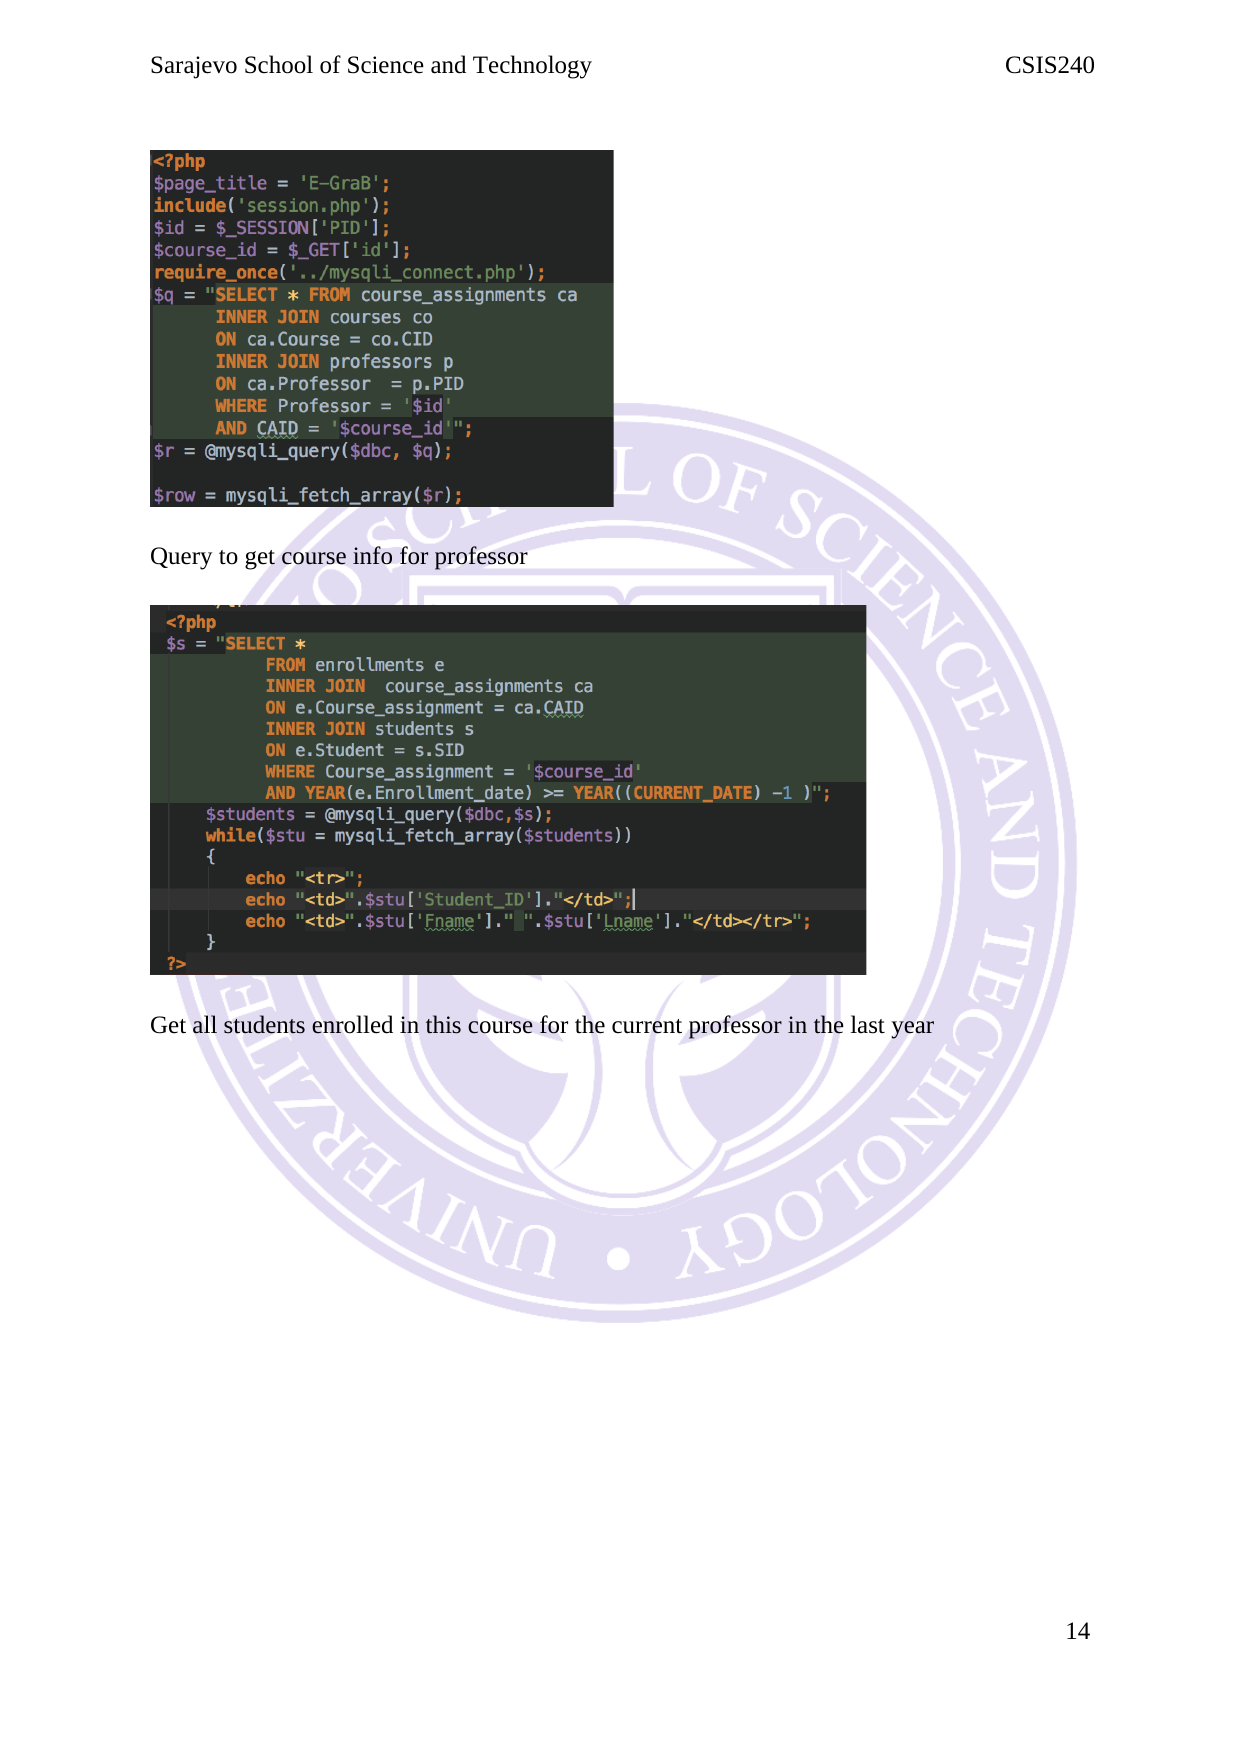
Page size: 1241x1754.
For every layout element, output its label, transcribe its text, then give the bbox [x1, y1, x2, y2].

picture [150, 150, 614, 507]
picture [150, 605, 867, 975]
text Query to get course info for professor [150, 541, 1090, 570]
text Get all students enrolled in this course for the current professor in the last year [150, 1010, 1090, 1038]
